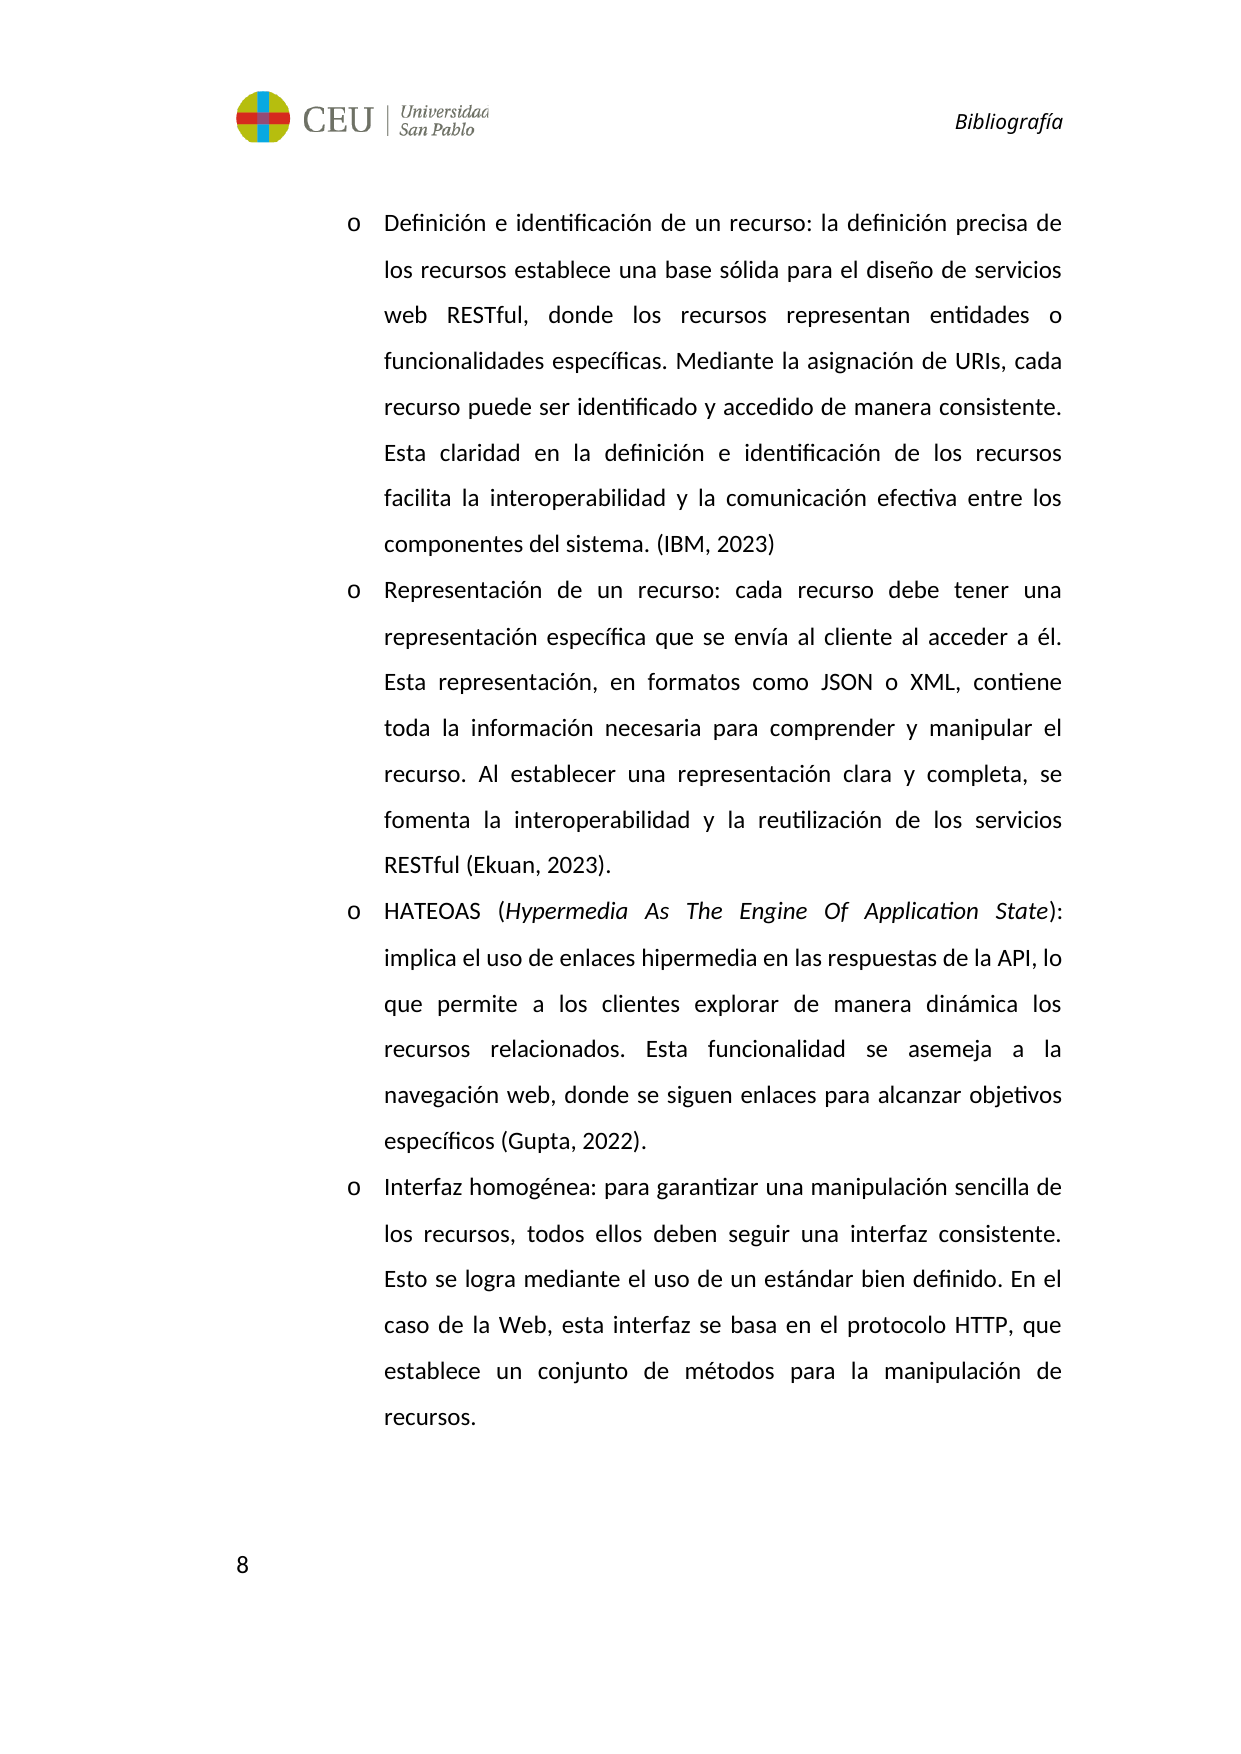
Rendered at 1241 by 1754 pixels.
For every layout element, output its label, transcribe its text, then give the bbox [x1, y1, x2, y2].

list Interfaz homogénea: para garantizar una manipulación sencilla de los recursos, todos ellos deben seguir una interfaz consistente. Esto se logra mediante el uso de un estándar bien definido. En el caso de la Web, esta interfaz se basa en el protocolo HTTP, que establece un conjunto de métodos para la manipulación de recursos. [346, 1171, 1063, 1431]
list Definición e identificación de un recurso: la definición precisa de los recursos establece una base sólida para el diseño de servicios web RESTful, donde los recursos representan entidades o funcionalidades específicas. Mediante la asignación de URIs, cada recurso puede ser identificado y accedido de manera consistente. Esta claridad en la definición e identificación de los recursos facilita la interoperabilidad y la comunicación efectiva entre los componentes del sistema. [346, 207, 1063, 559]
list HATEOAS (Hypermedia As The Engine Of Application State): implica el uso de enlaces hipermedia en las respuestas de la API, lo que permite a los clientes explorar de manera dinámica los recursos relacionados. Esta funcionalidad se asemeja a la navegación web, donde se siguen enlaces para alcanzar objetivos específicos . [346, 895, 1063, 1156]
list Representación de un recurso: cada recurso debe tener una representación específica que se envía al cliente al acceder a él. Esta representación, en formatos como JSON o XML, contiene toda la información necesaria para comprender y manipular el recurso. Al establecer una representación clara y completa, se fomenta la interoperabilidad y la reutilización de los servicios RESTful . [346, 574, 1063, 880]
picture [235, 89, 489, 143]
